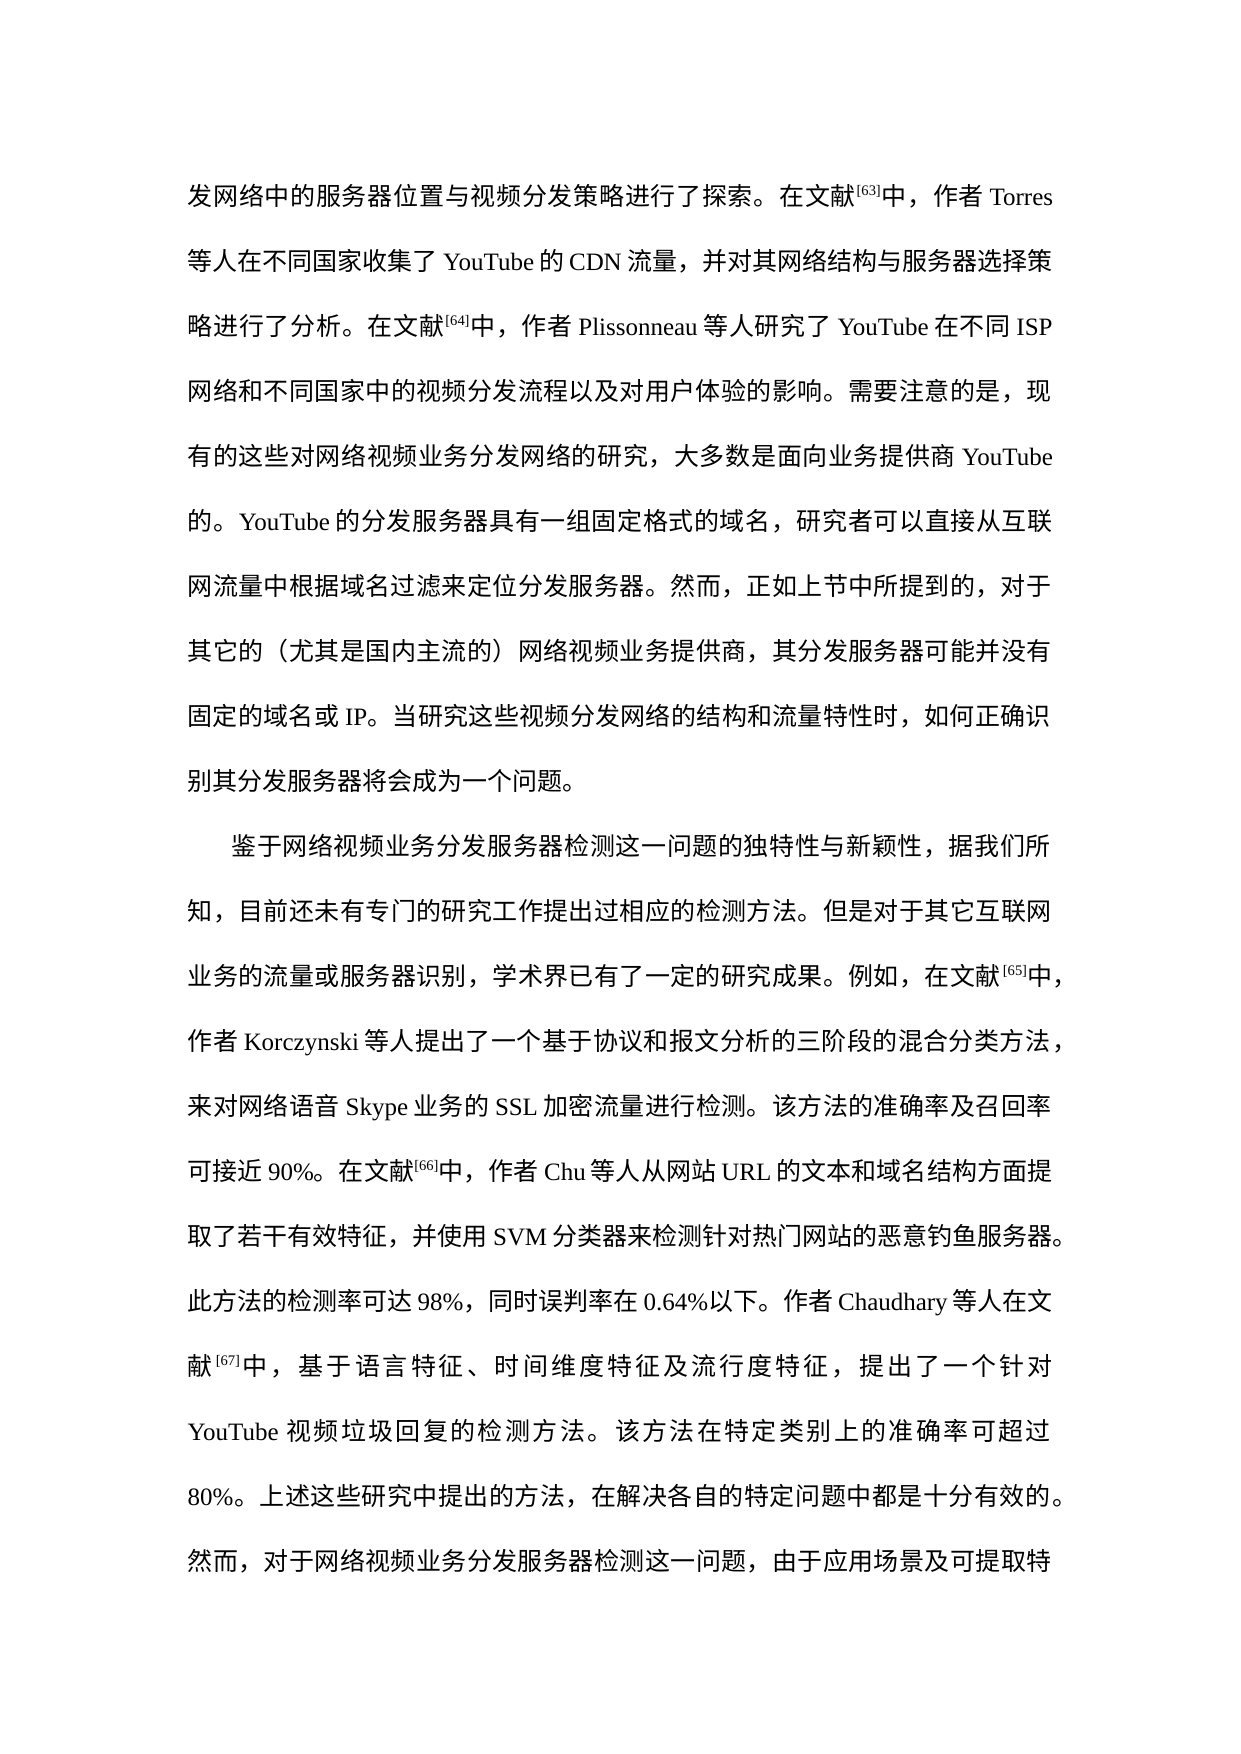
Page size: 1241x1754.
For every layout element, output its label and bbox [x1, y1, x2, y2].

text [187, 162, 1053, 812]
text [187, 812, 1053, 1592]
